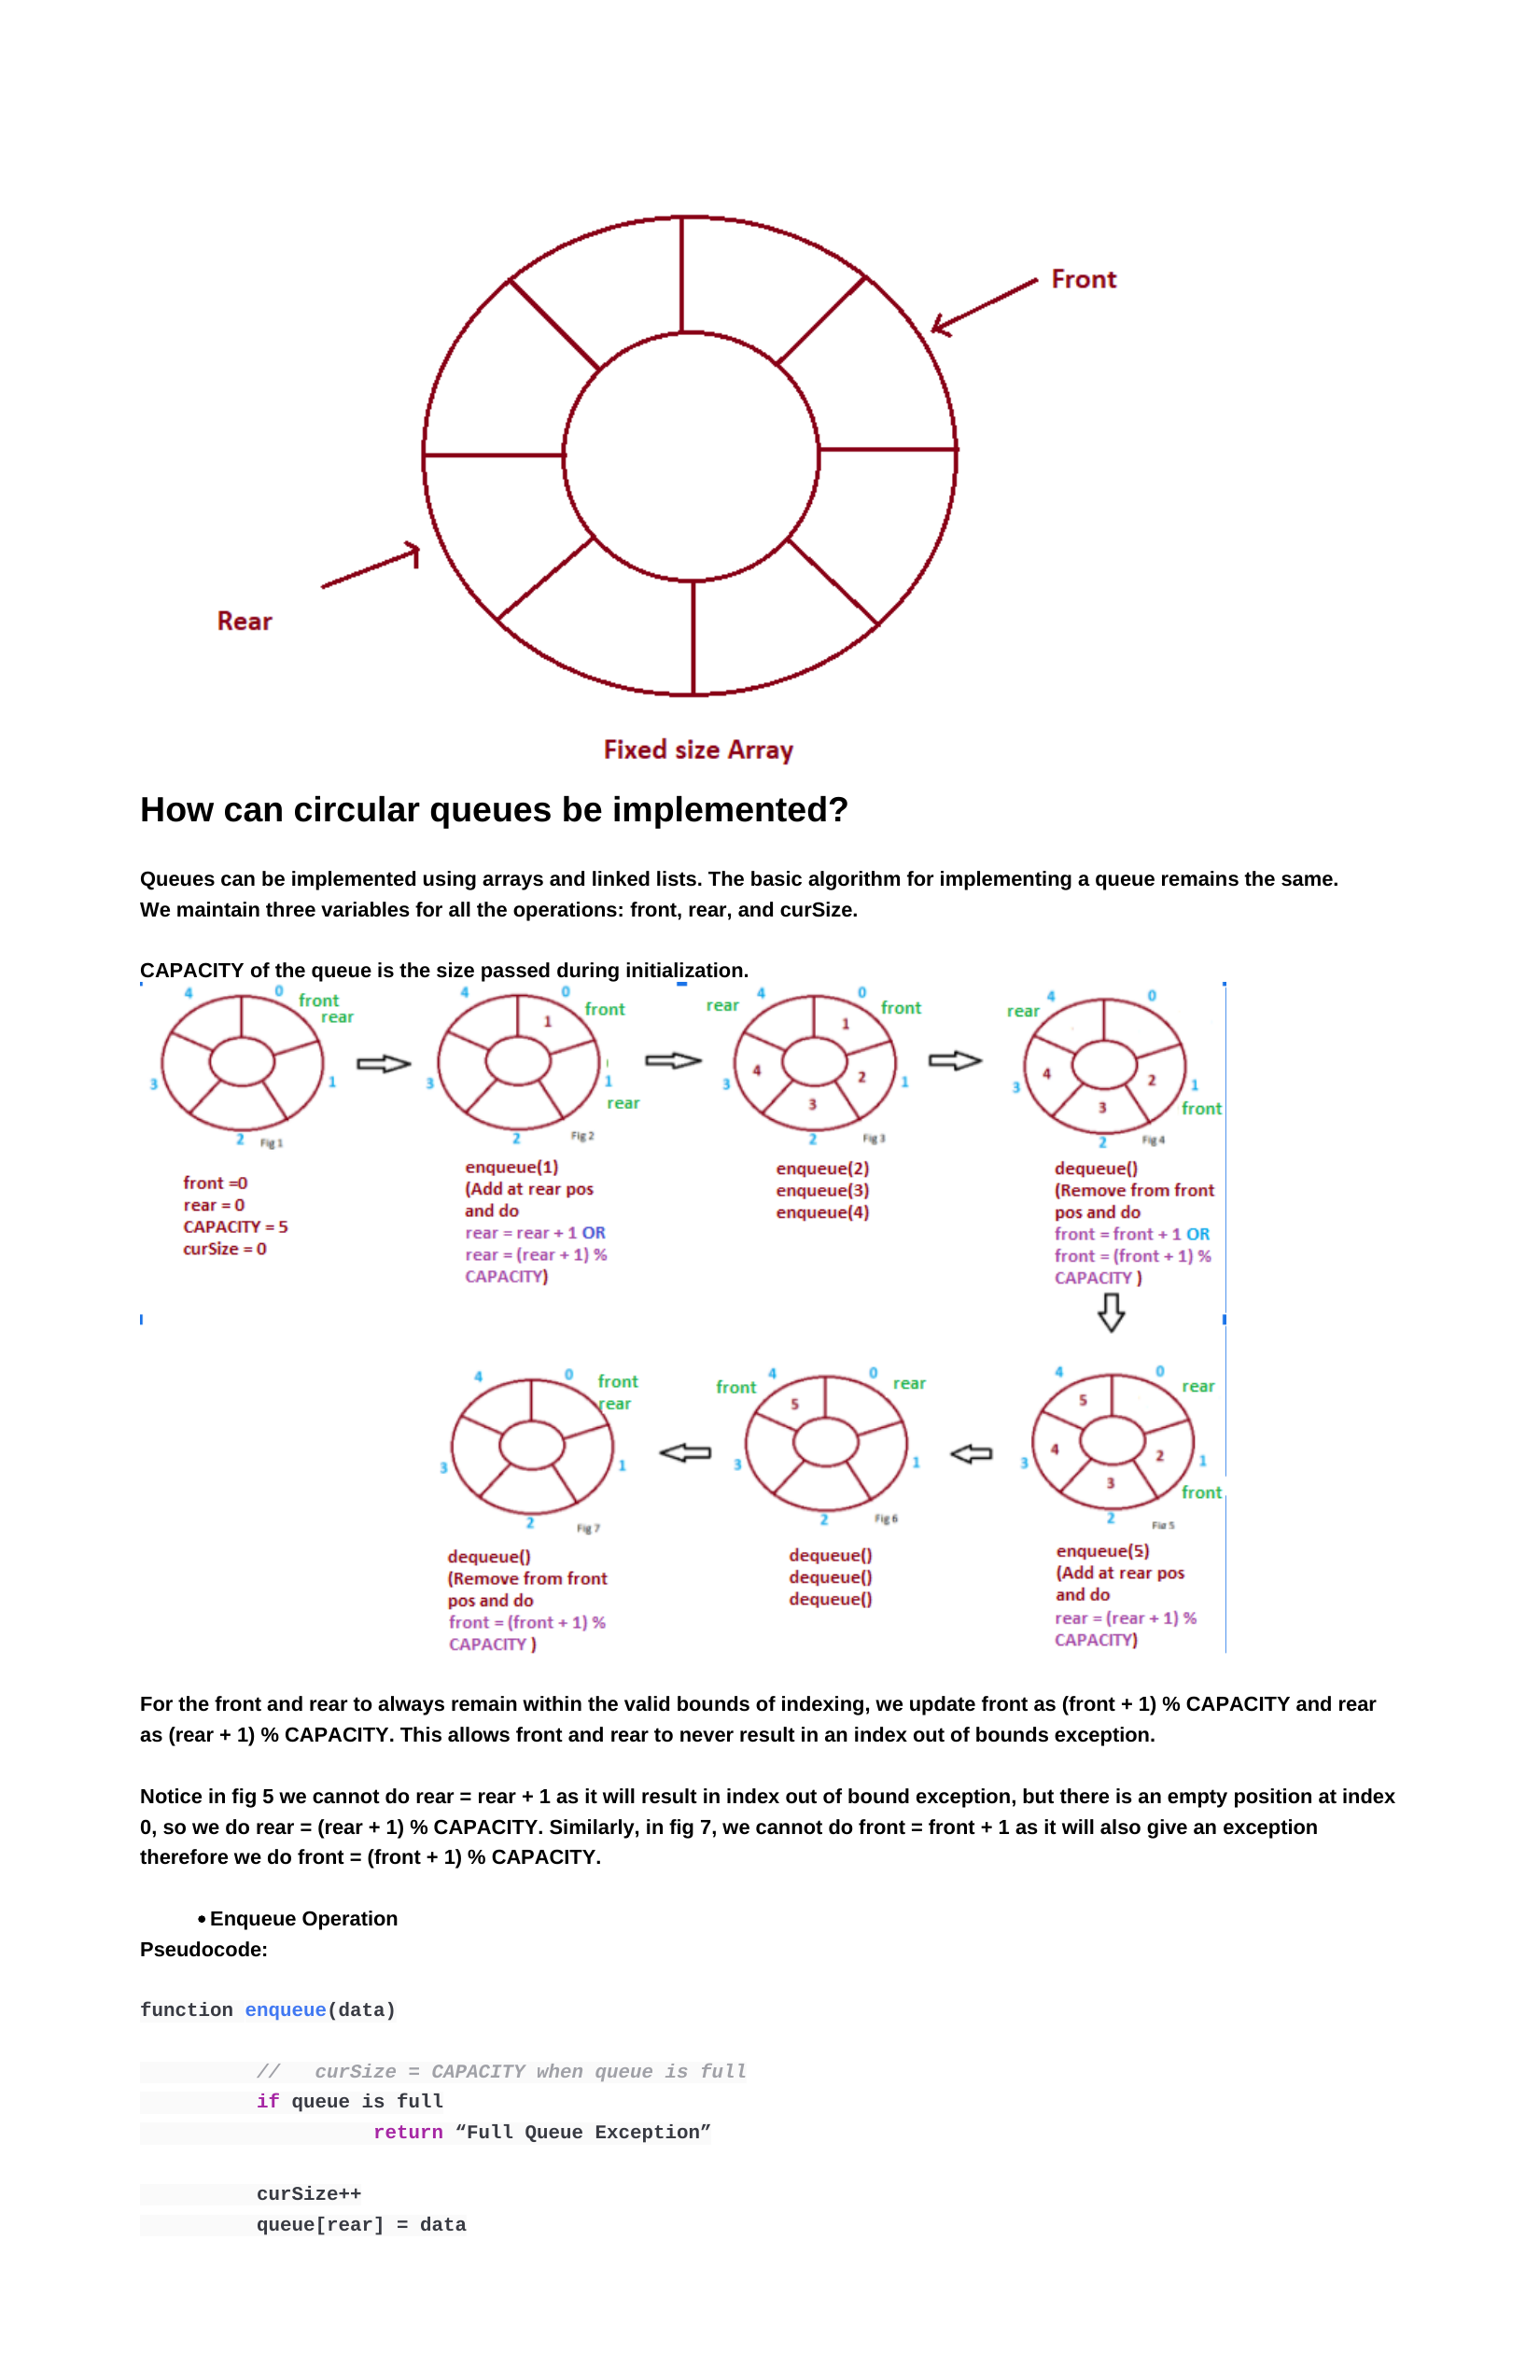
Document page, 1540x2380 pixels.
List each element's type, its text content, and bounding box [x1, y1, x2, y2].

picture [140, 982, 1226, 1655]
text For the front and rear to always remain within the valid bounds of indexing, we update front as (front + 1) % CAPACITY and rear as (rear + 1) % CAPACITY. This allows front and rear to never result in an index out of bounds exception. [140, 1686, 1400, 1746]
text Notice in fig 5 we cannot do rear = rear + 1 as it will result in index out of bound exception, but there is an empty position at index 0, so we do rear = (rear + 1) % CAPACITY. Similarly, in fig 7, we cannot do front = front + 1 as it will also give an exception therefore we do front = (front + 1) % CAPACITY. [140, 1777, 1400, 1869]
text curSize++ [140, 2176, 1400, 2205]
picture [140, 140, 1192, 790]
text // curSize = CAPACITY when queue is full [140, 2052, 1400, 2083]
text Queues can be implemented using arrays and linked lists. The basic algorithm for implementing a queue remains the same. [140, 860, 1400, 890]
list Enqueue Operation [198, 1899, 1400, 1930]
text queue[rear] = data [140, 2205, 1400, 2236]
text How can circular queues be implemented? [140, 789, 1400, 829]
text return “Full Queue Exception” [140, 2114, 1400, 2145]
text function enqueue(data) [140, 1992, 1400, 2023]
text if queue is full [140, 2083, 1400, 2114]
text We maintain three variables for all the operations: front, rear, and curSize. [140, 890, 1400, 921]
text CAPACITY of the queue is the size passed during initialization. [140, 952, 1400, 982]
text Pseudocode: [140, 1930, 1400, 1961]
